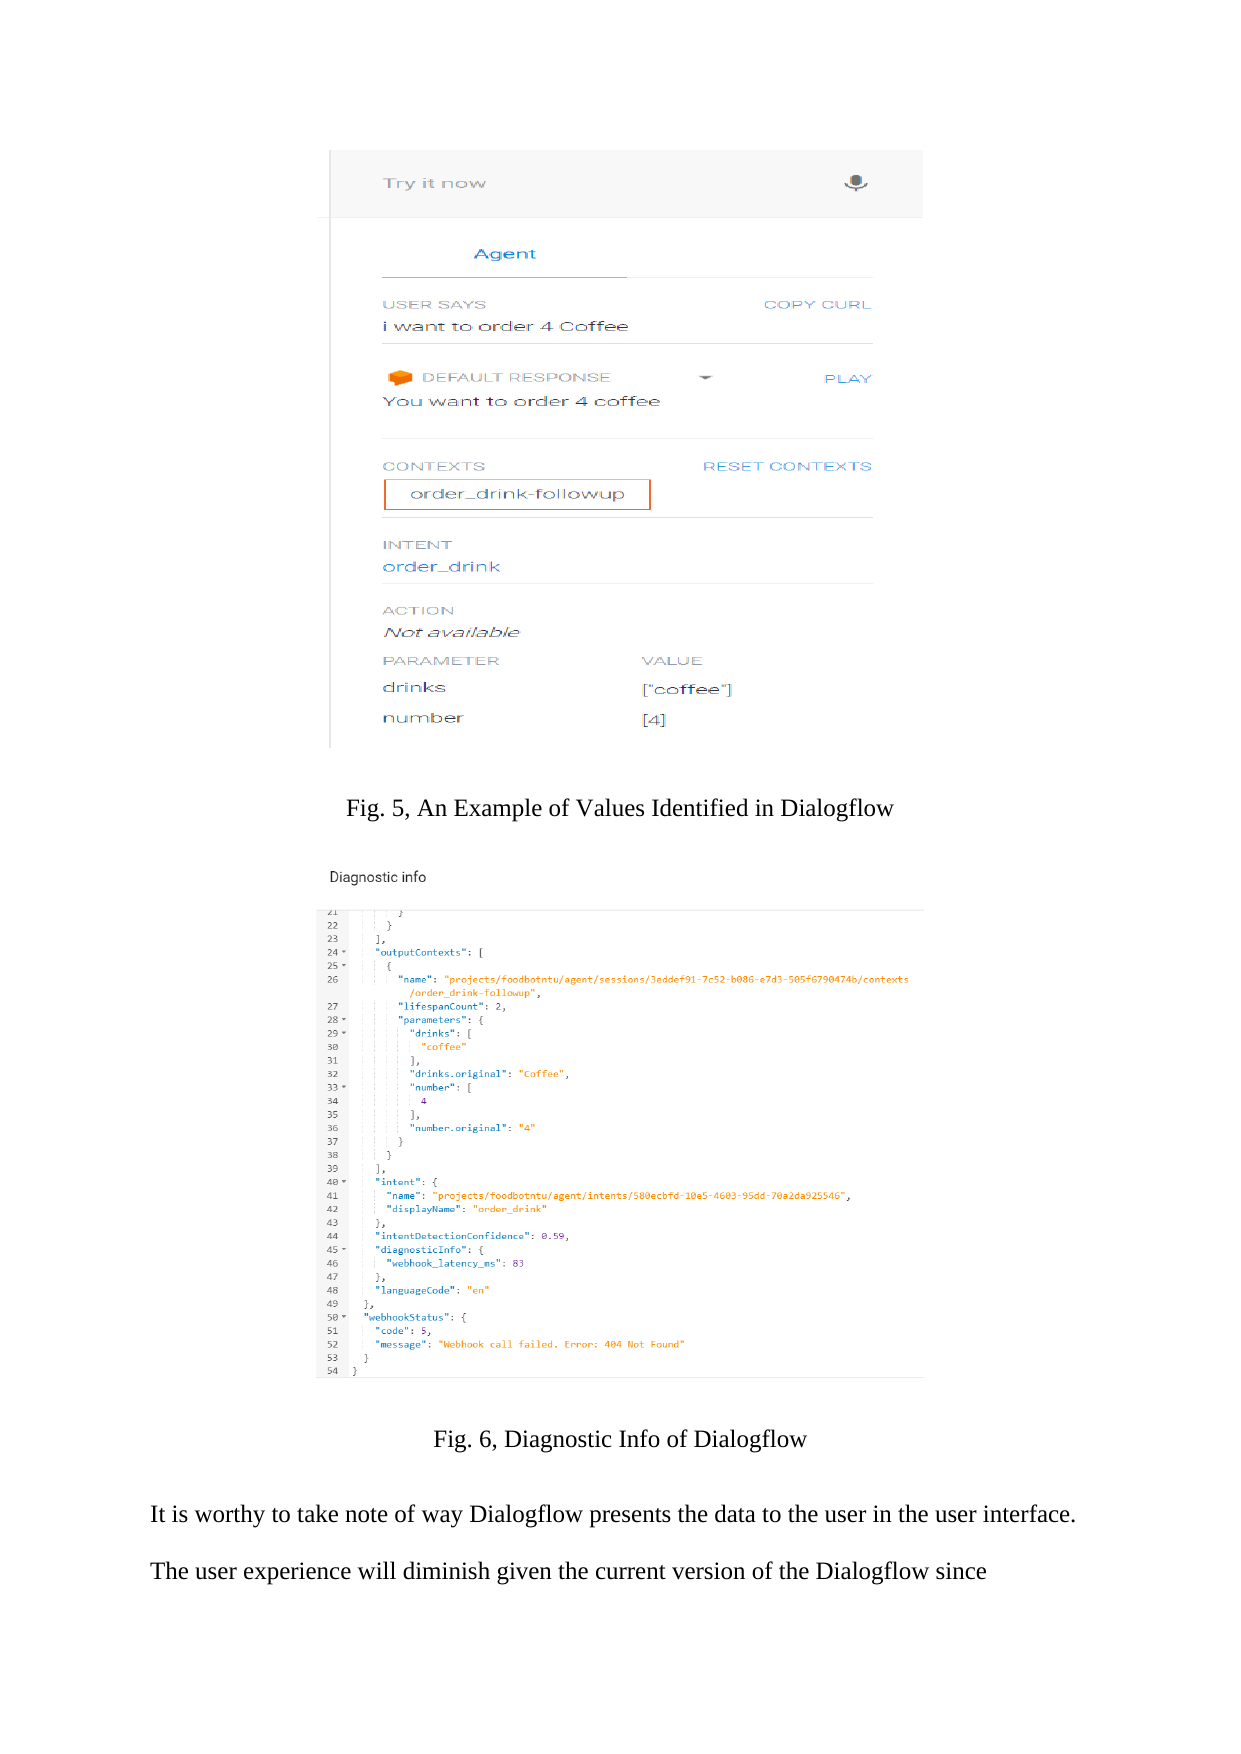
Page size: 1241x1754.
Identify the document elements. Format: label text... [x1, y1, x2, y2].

text Fig. 6, Diagnostic Info of Dialogflow [150, 1424, 1090, 1453]
picture [317, 150, 924, 748]
picture [316, 866, 925, 1380]
text Fig. 5, An Example of Values Identified in Dialogflow [150, 793, 1090, 821]
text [150, 1499, 1090, 1585]
